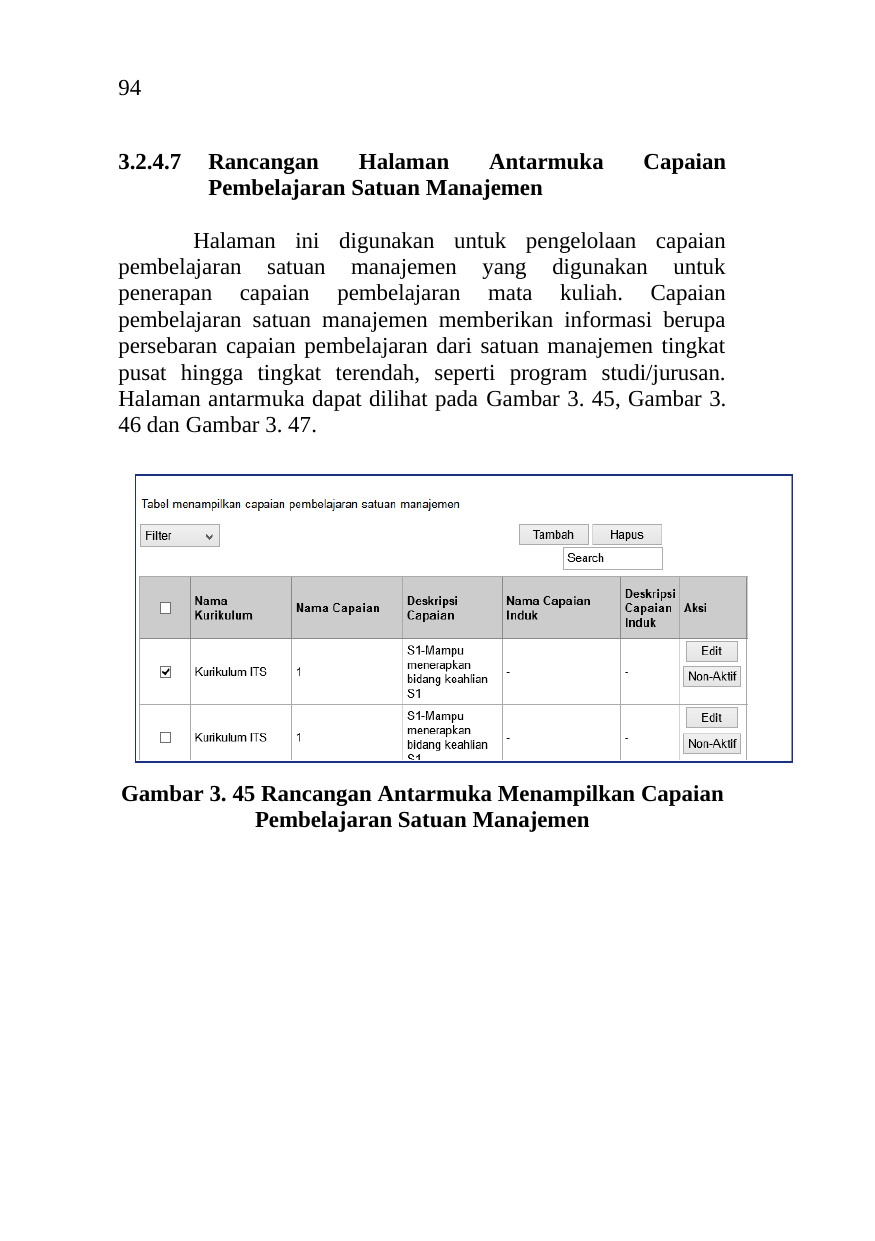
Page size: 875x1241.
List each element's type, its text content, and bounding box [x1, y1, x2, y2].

subtitle Rancangan Halaman Antarmuka Capaian Pembelajaran Satuan Manajemen [118, 148, 726, 200]
picture [118, 463, 809, 780]
text Halaman ini digunakan untuk pengelolaan capaian pembelajaran satuan manajemen yang digunakan untuk penerapan capaian pembelajaran mata kuliah. Capaian pembelajaran satuan manajemen memberikan informasi berupa persebaran capaian pembelajaran dari satuan manajemen tingkat pusat hingga tingkat terendah, seperti program studi/jurusan. Halaman antarmuka dapat dilihat pada Gambar 3. 45, Gambar 3. 46 dan Gambar 3. 47. [118, 227, 726, 438]
